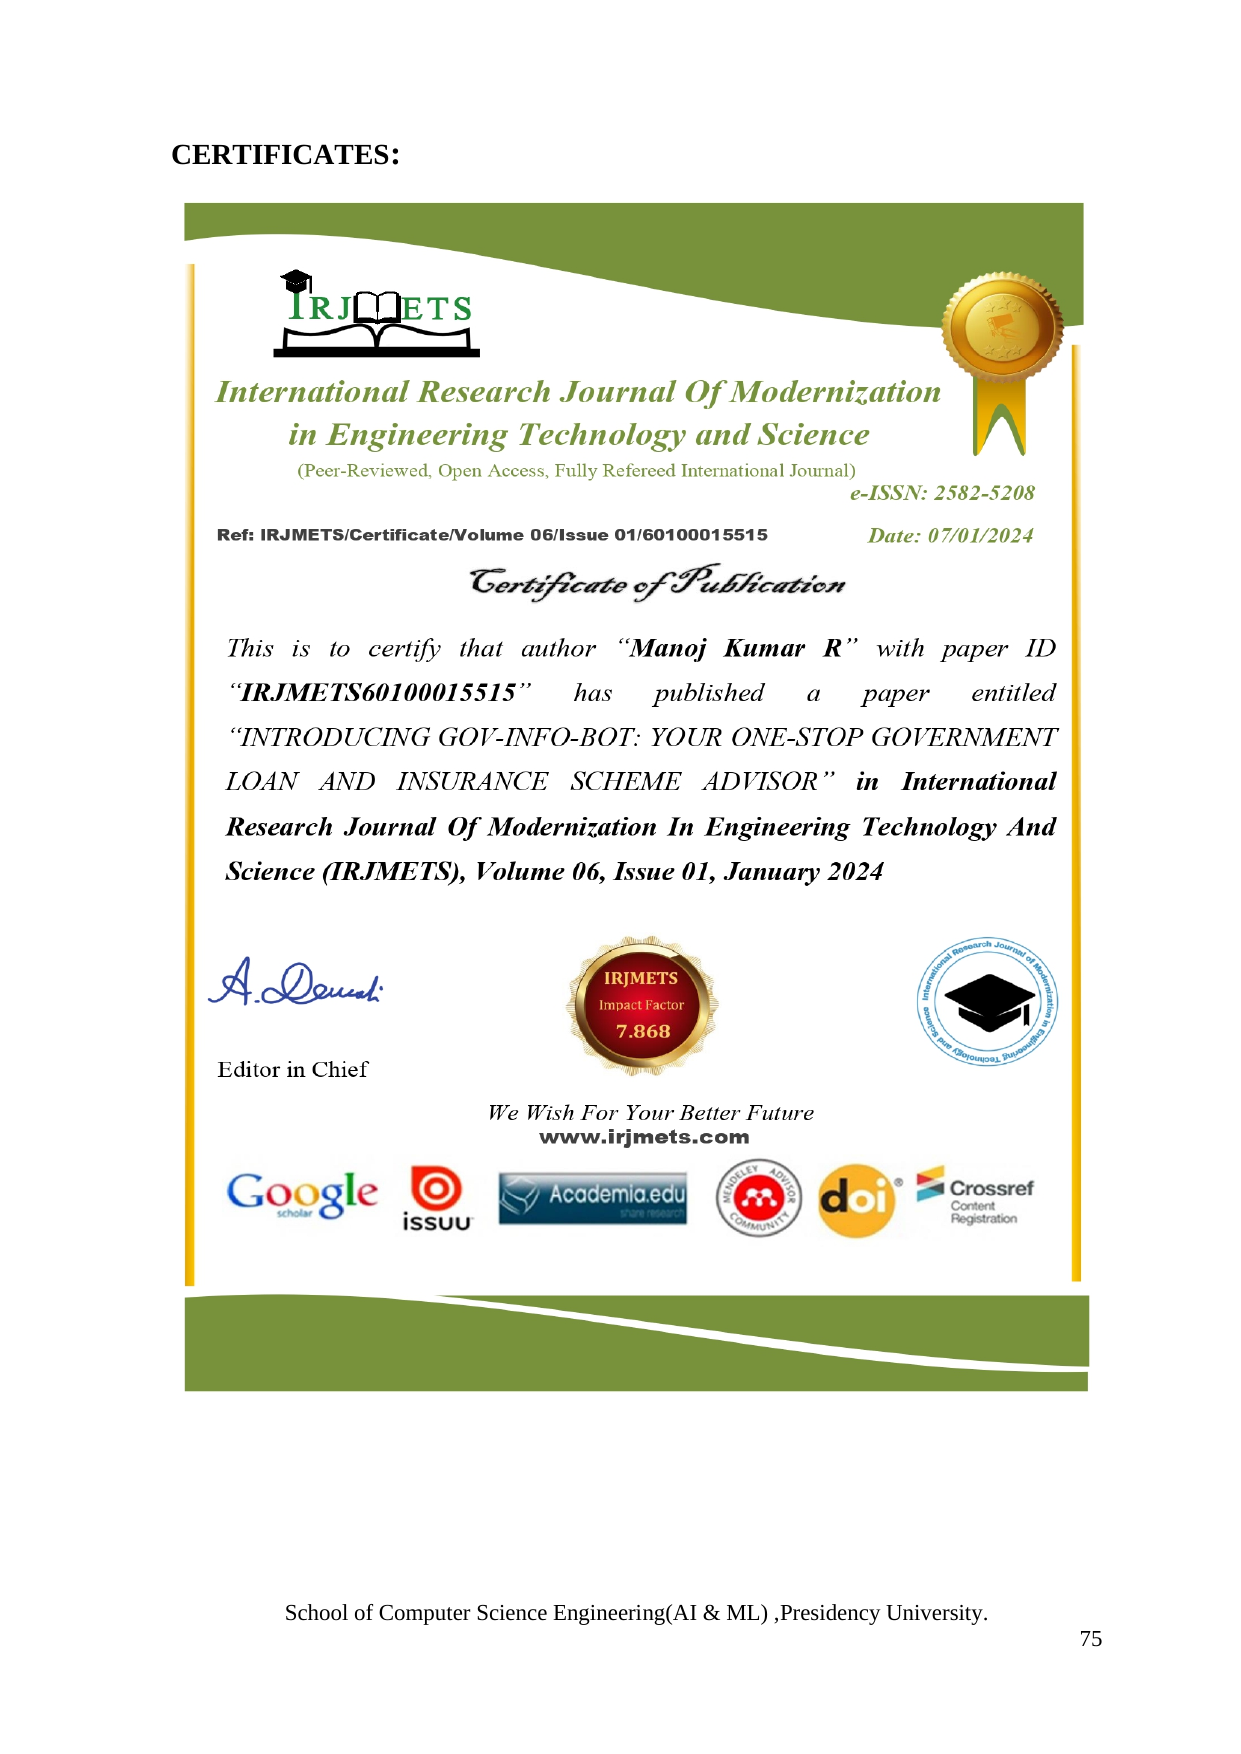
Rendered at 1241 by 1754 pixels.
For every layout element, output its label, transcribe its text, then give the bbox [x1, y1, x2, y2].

text CERTIFICATES: [171, 133, 1102, 171]
picture [170, 190, 1098, 1397]
